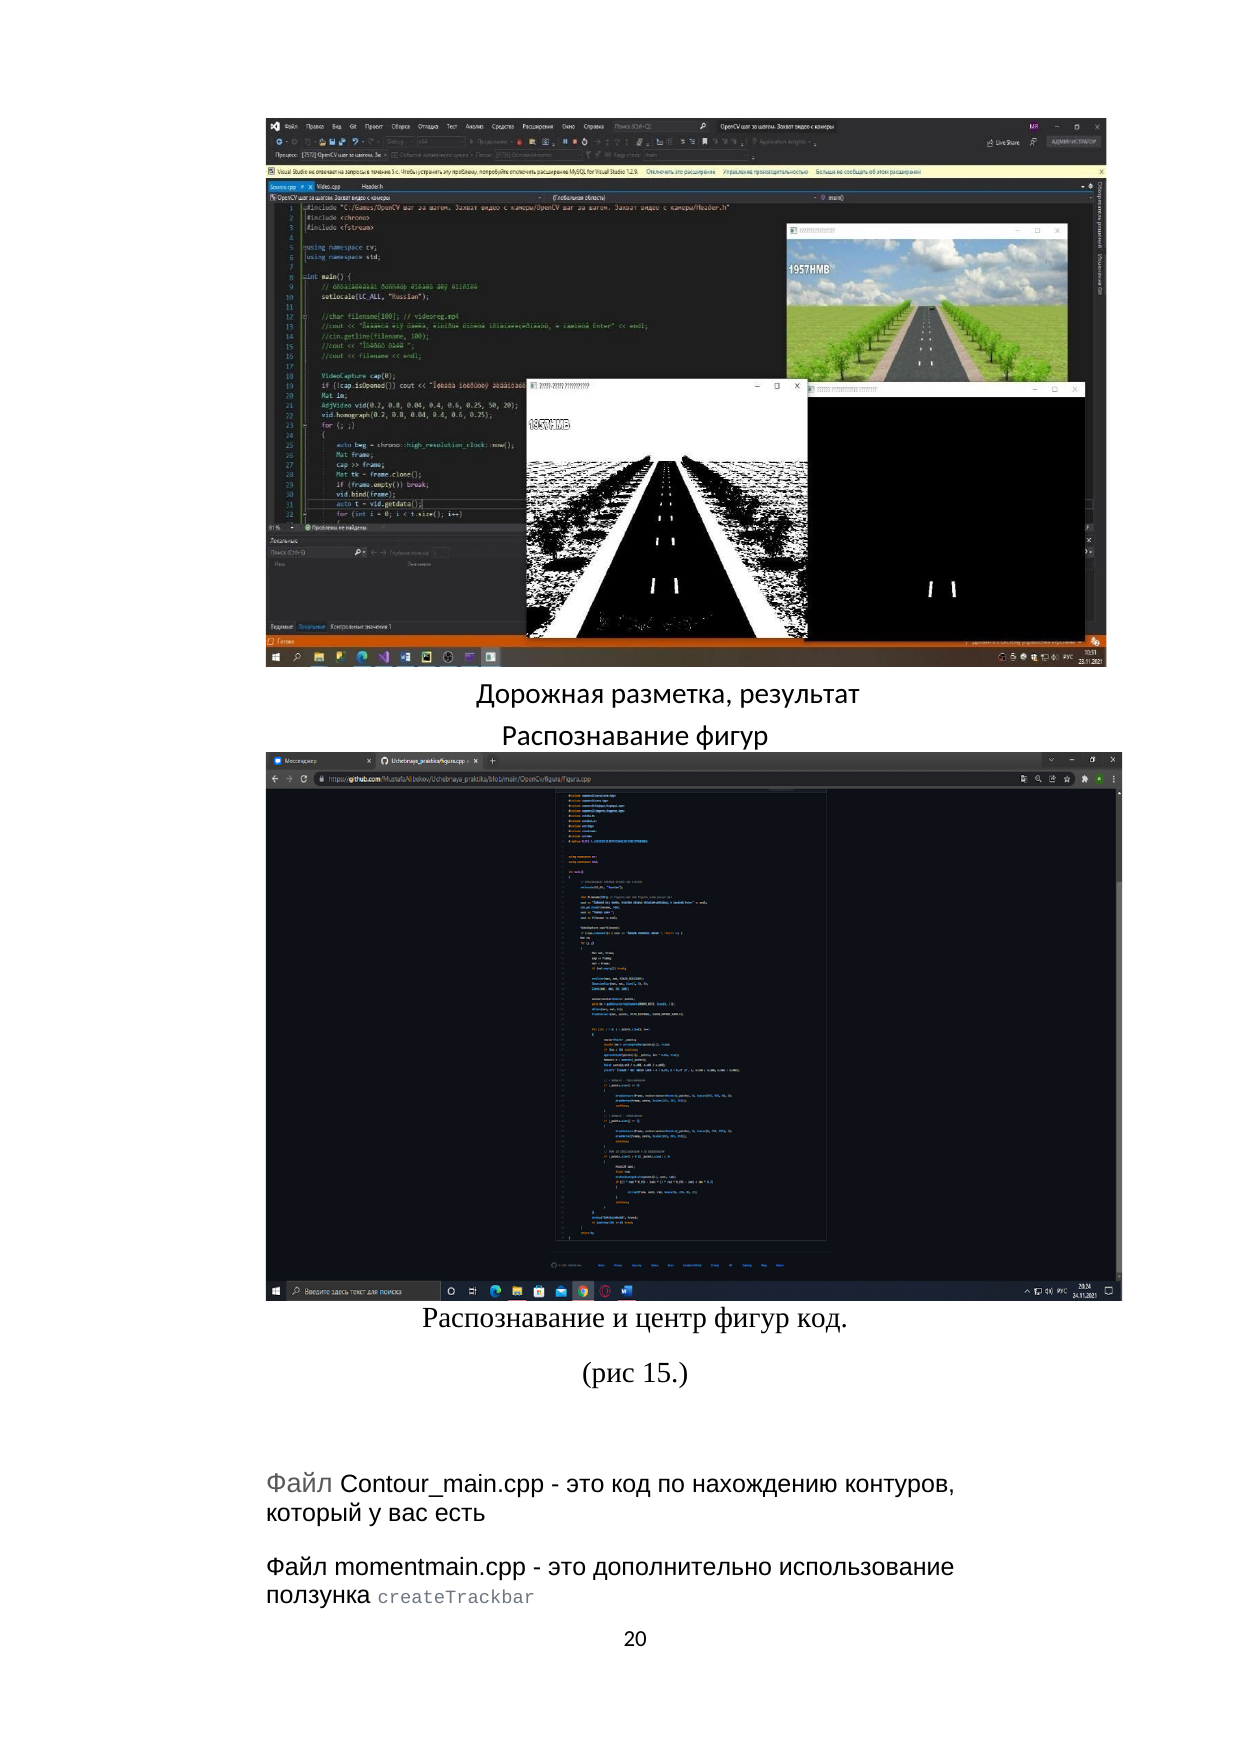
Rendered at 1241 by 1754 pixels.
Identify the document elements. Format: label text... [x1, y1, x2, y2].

text Распознавание фигурРаспознавание и центр фигур код. [266, 1301, 1004, 1334]
text Распознавание фигурРаспознавание и центр фигур код. [266, 717, 1004, 752]
text Файл momentmain.cpp - это дополнительно использование ползунка createTrackbar [377, 1552, 1004, 1609]
picture [265, 752, 1123, 1301]
subtitle Дорожная разметка, результат [266, 676, 1004, 711]
text (рис 15.) [266, 1355, 1004, 1388]
text Файл Contour_main.cpp - это код по нахождению контуров, который у вас есть [266, 1467, 1004, 1527]
picture [265, 118, 1107, 667]
